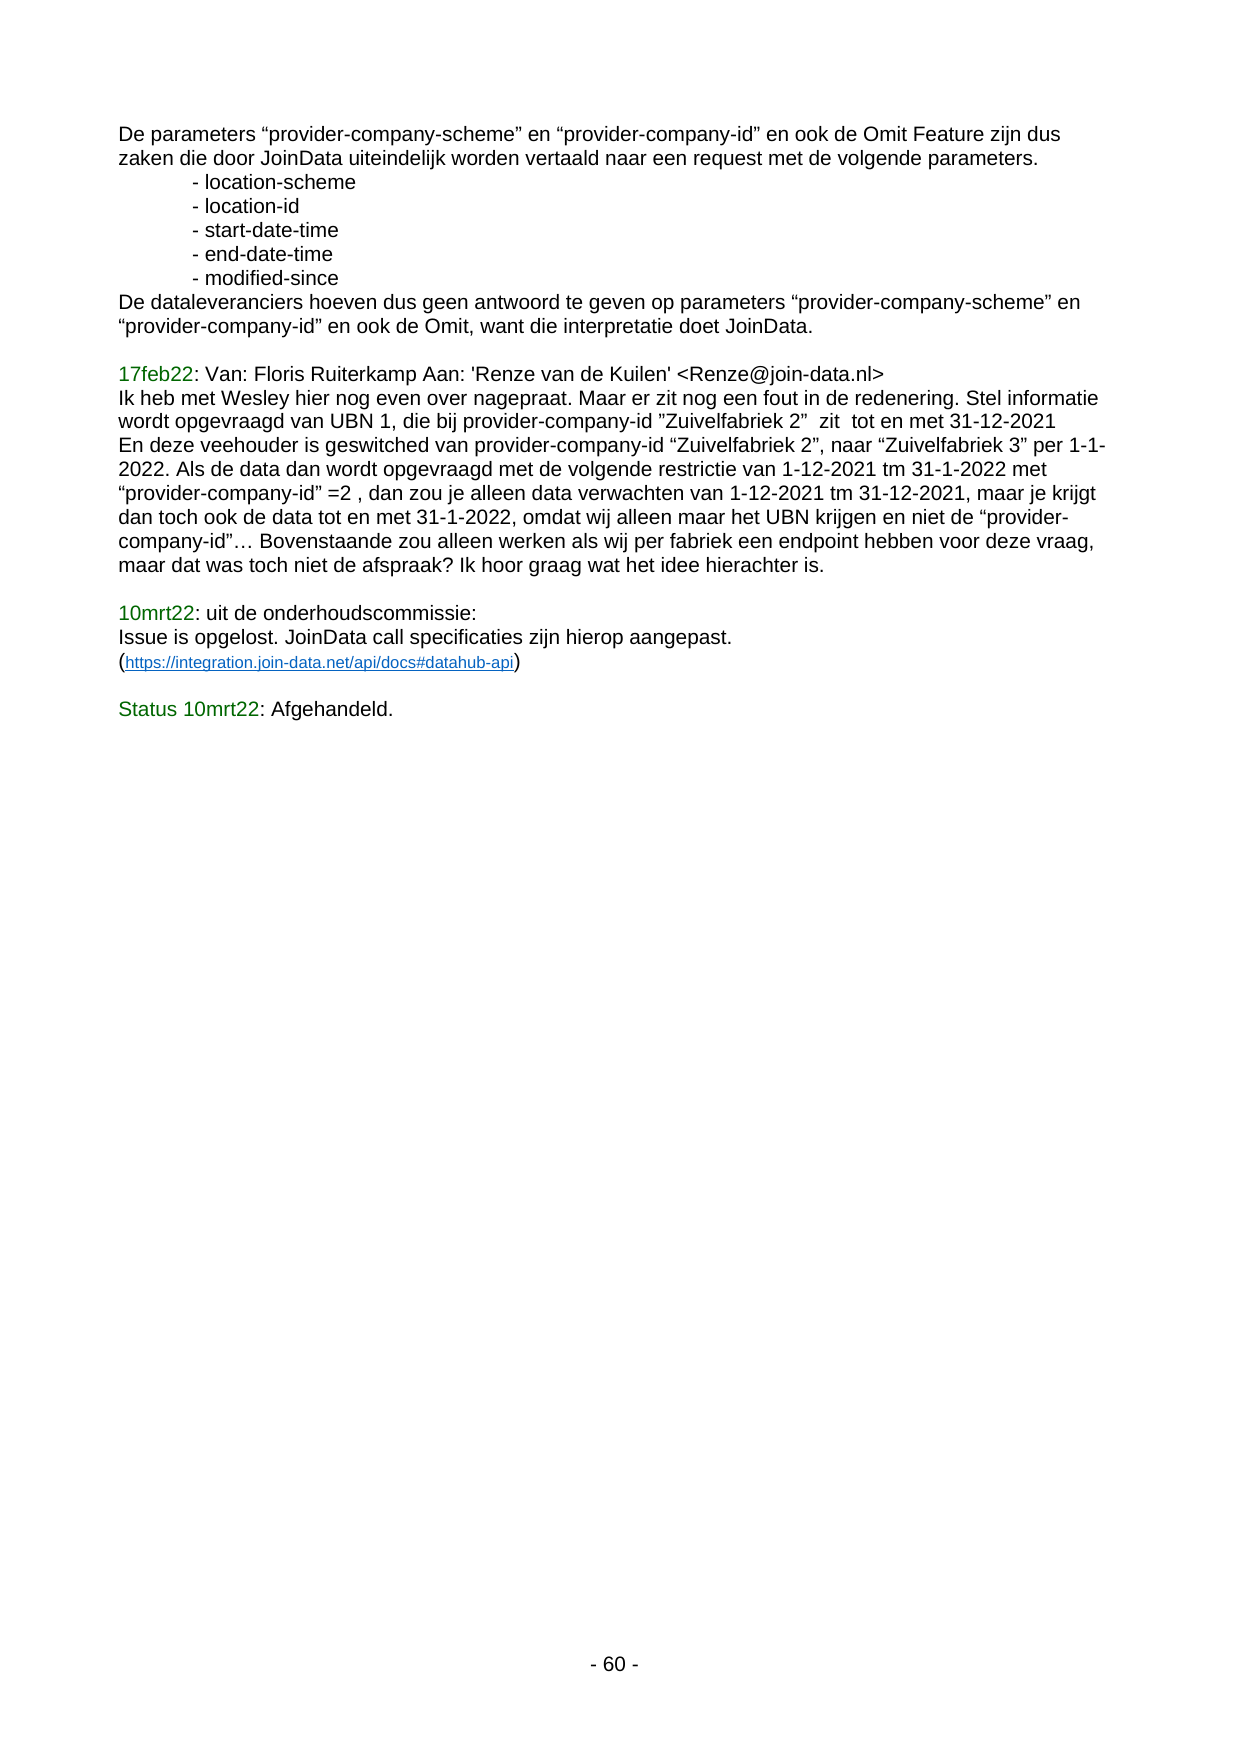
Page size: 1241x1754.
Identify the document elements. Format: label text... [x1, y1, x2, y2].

text - location-id [192, 194, 1122, 218]
text 17feb22: Van: Floris Ruiterkamp Aan: 'Renze van de Kuilen' <Renze@join-data.nl> [118, 361, 1122, 385]
text De parameters “provider-company-scheme” en “provider-company-id” en ook de Omit Feature zijn dus zaken die door JoinData uiteindelijk worden vertaald naar een request met de volgende parameters. [118, 122, 1122, 170]
text Status 10mrt22: Afgehandeld. [118, 697, 1122, 721]
text - start-date-time [192, 218, 1122, 242]
text - location-scheme [192, 170, 1122, 194]
text Ik heb met Wesley hier nog even over nagepraat. Maar er zit nog een fout in de redenering. Stel informatie wordt opgevraagd van UBN 1, die bij provider-company-id ”Zuivelfabriek 2” zit tot en met 31-12-2021 [118, 385, 1122, 433]
text De dataleveranciers hoeven dus geen antwoord te geven op parameters “provider-company-scheme” en “provider-company-id” en ook de Omit, want die interpretatie doet JoinData. [118, 289, 1122, 337]
text En deze veehouder is geswitched van provider-company-id “Zuivelfabriek 2”, naar “Zuivelfabriek 3” per 1-1-2022. Als de data dan wordt opgevraagd met de volgende restrictie van 1-12-2021 tm 31-1-2022 met “provider-company-id” =2 , dan zou je alleen data verwachten van 1-12-2021 tm 31-12-2021, maar je krijgt dan toch ook de data tot en met 31-1-2022, omdat wij alleen maar het UBN krijgen en niet de “provider-company-id”… Bovenstaande zou alleen werken als wij per fabriek een endpoint hebben voor deze vraag, maar dat was toch niet de afspraak? Ik hoor graag wat het idee hierachter is. [118, 433, 1122, 577]
text (https://integration.join-data.net/api/docs#datahub-api) [118, 649, 1122, 673]
text - end-date-time [192, 242, 1122, 266]
text 10mrt22: uit de onderhoudscommissie: [118, 601, 1122, 625]
text Issue is opgelost. JoinData call specificaties zijn hierop aangepast. [118, 625, 1122, 649]
text - modified-since [192, 266, 1122, 289]
